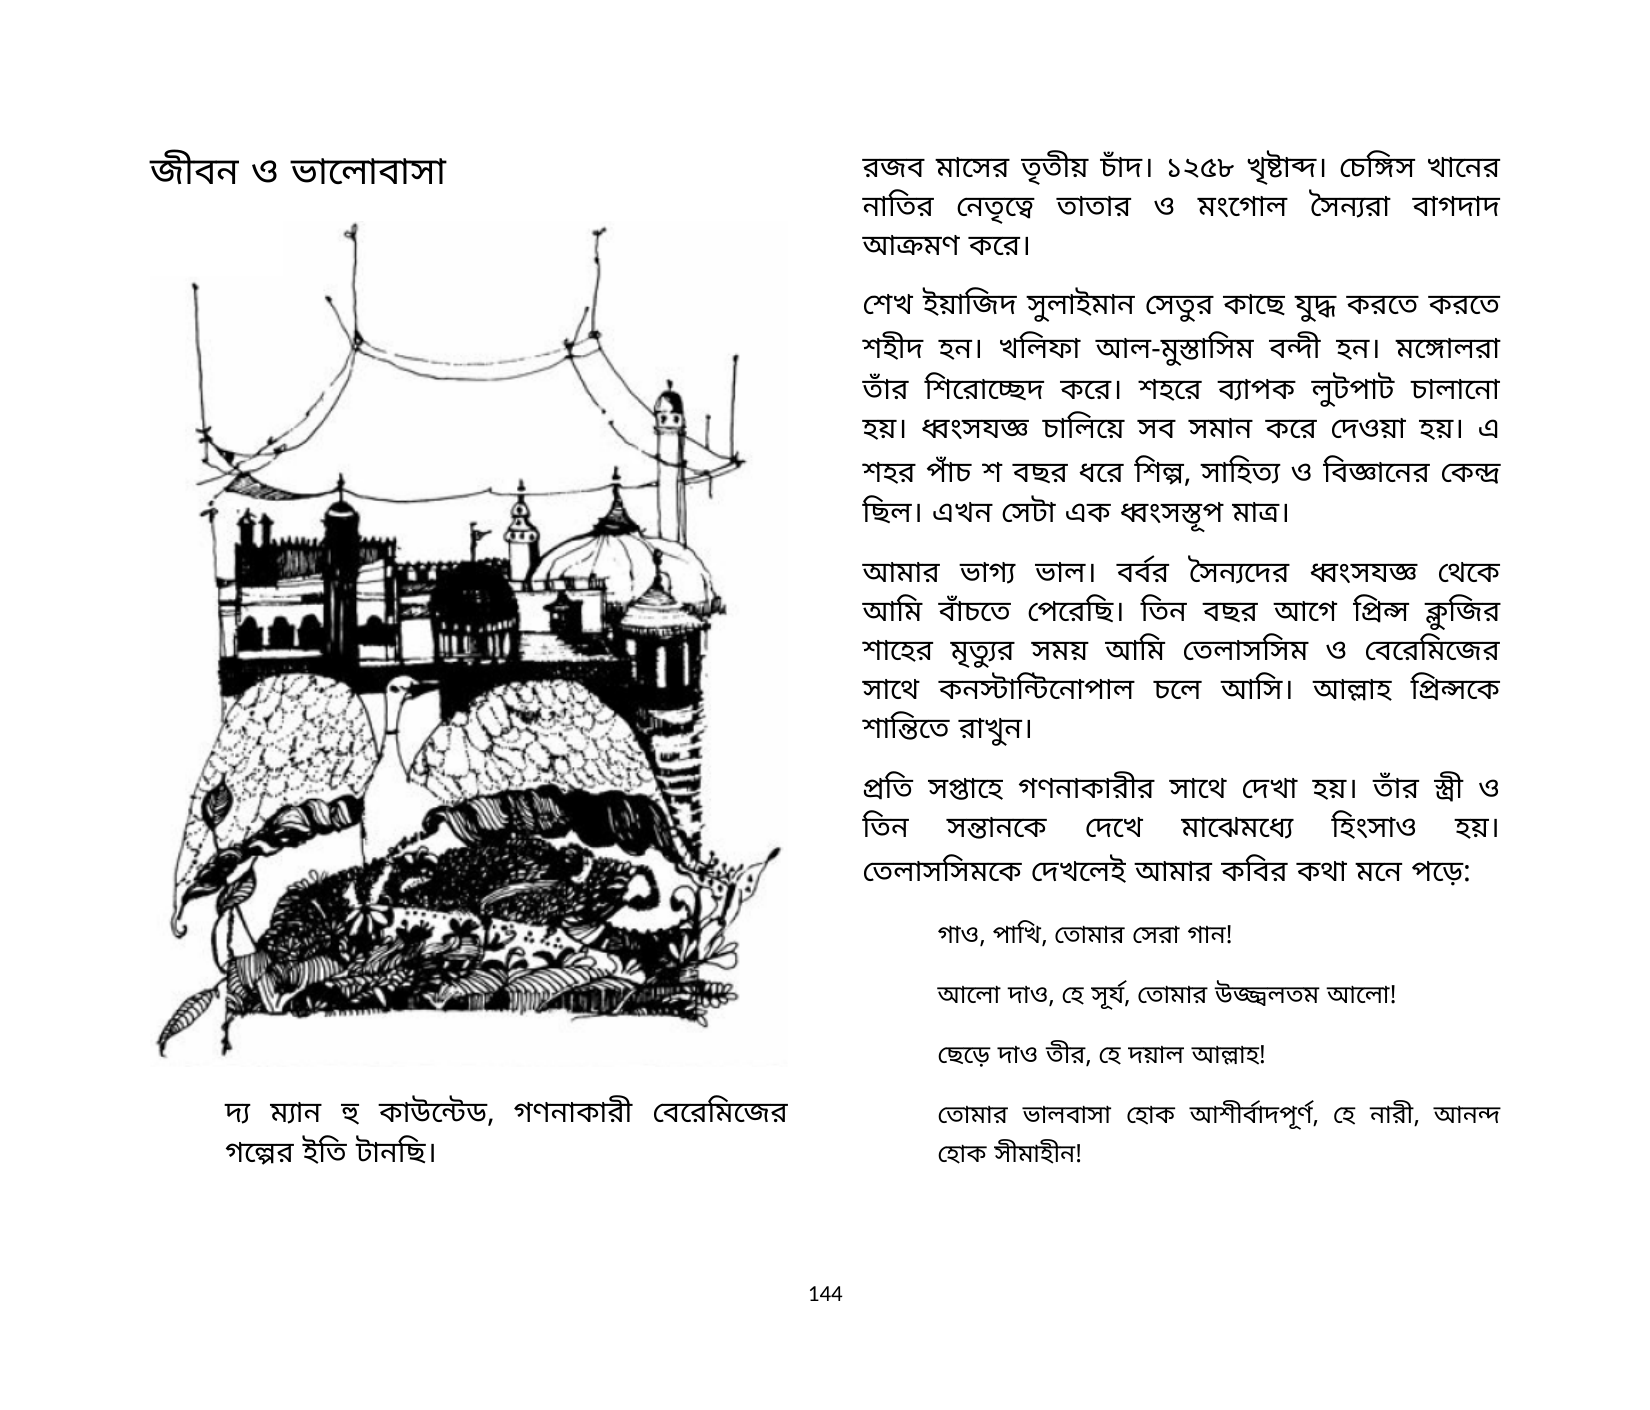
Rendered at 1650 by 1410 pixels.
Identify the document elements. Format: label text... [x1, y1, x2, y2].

text দ্য ম্যান হু কাউন্টেড, গণনাকারী বেরেমিজের গল্পের ইতি টানছি। [225, 1091, 787, 1170]
picture [150, 221, 788, 1067]
text শেখ ইয়াজিদ সুলাইমান সেতুর কাছে যুদ্ধ করতে করতে শহীদ হন। খলিফা আল-মুস্তাসিম বন্দী হন। মঙ্গোলরা তাঁর শিরোচ্ছেদ করে। শহরে ব্যাপক লুটপাট চালানো হয়। ধ্বংসযজ্ঞ চালিয়ে সব সমান করে দেওয়া হয়। এ শহর পাঁচ শ বছর ধরে শিল্প, সাহিত্য ও বিজ্ঞানের কেন্দ্র ছিল। এখন সেটা এক ধ্বংসস্তূপ মাত্র। [862, 288, 1500, 530]
text আমার ভাগ্য ভাল। বর্বর সৈন্যদের ধ্বংসযজ্ঞ থেকে আমি বাঁচতে পেরেছি। তিন বছর আগে প্রিন্স ক্লুজির শাহের মৃত্যুর সময় আমি তেলাসসিম ও বেরেমিজের সাথে কনস্টান্টিনোপাল চলে আসি। আল্লাহ প্রিন্সকে শান্তিতে রাখুন। [862, 556, 1500, 745]
text রজব মাসের তৃতীয় চাঁদ। ১২৫৮ খৃষ্টাব্দ। চেঙ্গিস খানের নাতির নেতৃত্বে তাতার ও মংগোল সৈন্যরা বাগদাদ আক্রমণ করে। [862, 150, 1500, 262]
text আলো দাও, হে সূর্য, তোমার উজ্জ্বলতম আলো! [937, 977, 1500, 1011]
text প্রতি সপ্তাহে গণনাকারীর সাথে দেখা হয়। তাঁর স্ত্রী ও তিন সন্তানকে দেখে মাঝেমধ্যে হিংসাও হয়। তেলাসসিমকে দেখলেই আমার কবির কথা মনে পড়ে: [862, 771, 1500, 890]
text তোমার ভালবাসা হোক আশীর্বাদপূর্ণ, হে নারী, আনন্দ হোক সীমাহীন! [937, 1097, 1500, 1170]
text জীবন ও ভালোবাসা [150, 150, 787, 194]
text গাও, পাখি, তোমার সেরা গান! [937, 917, 1500, 951]
text ছেড়ে দাও তীর, হে দয়াল আল্লাহ! [937, 1037, 1500, 1071]
